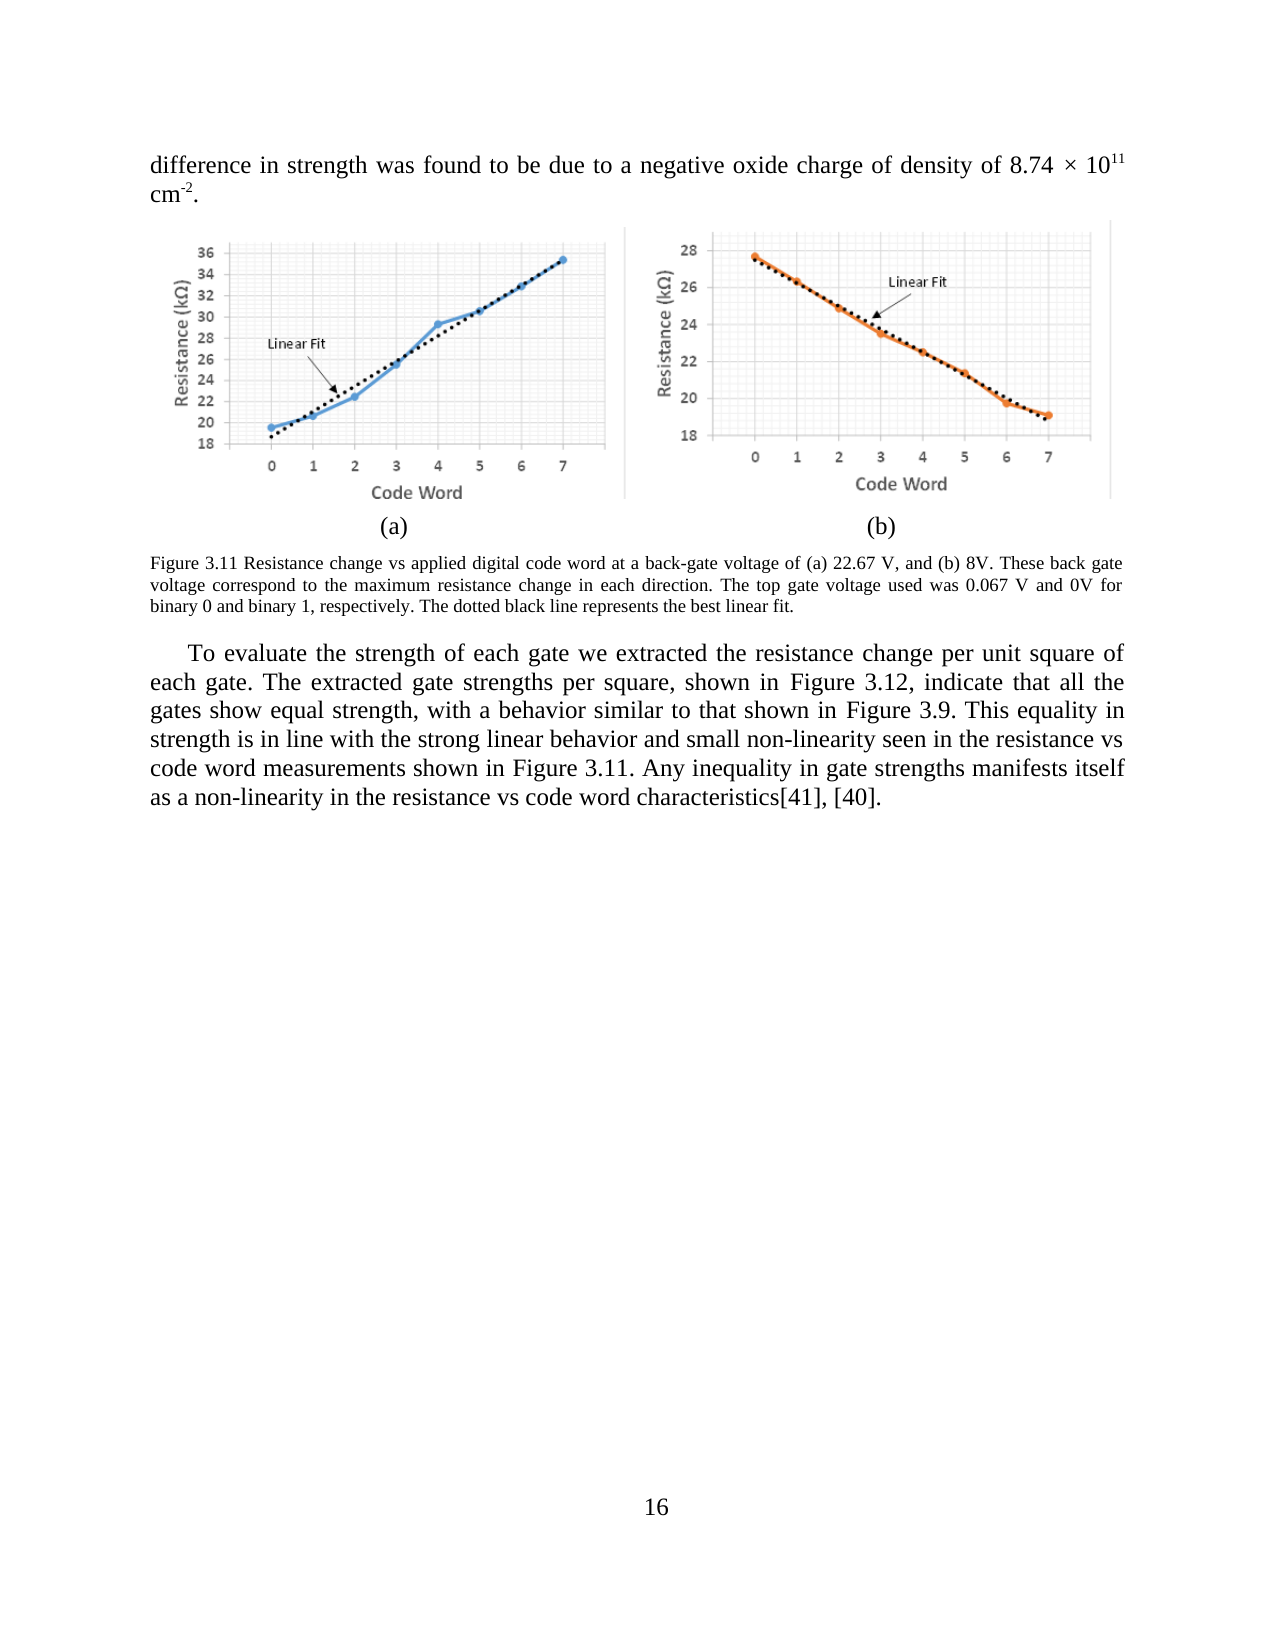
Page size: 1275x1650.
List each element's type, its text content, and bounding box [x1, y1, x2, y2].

table_header (b) [638, 220, 1125, 552]
picture [161, 227, 627, 499]
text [150, 150, 1125, 207]
picture [648, 220, 1114, 499]
table_header (a) [150, 220, 637, 552]
